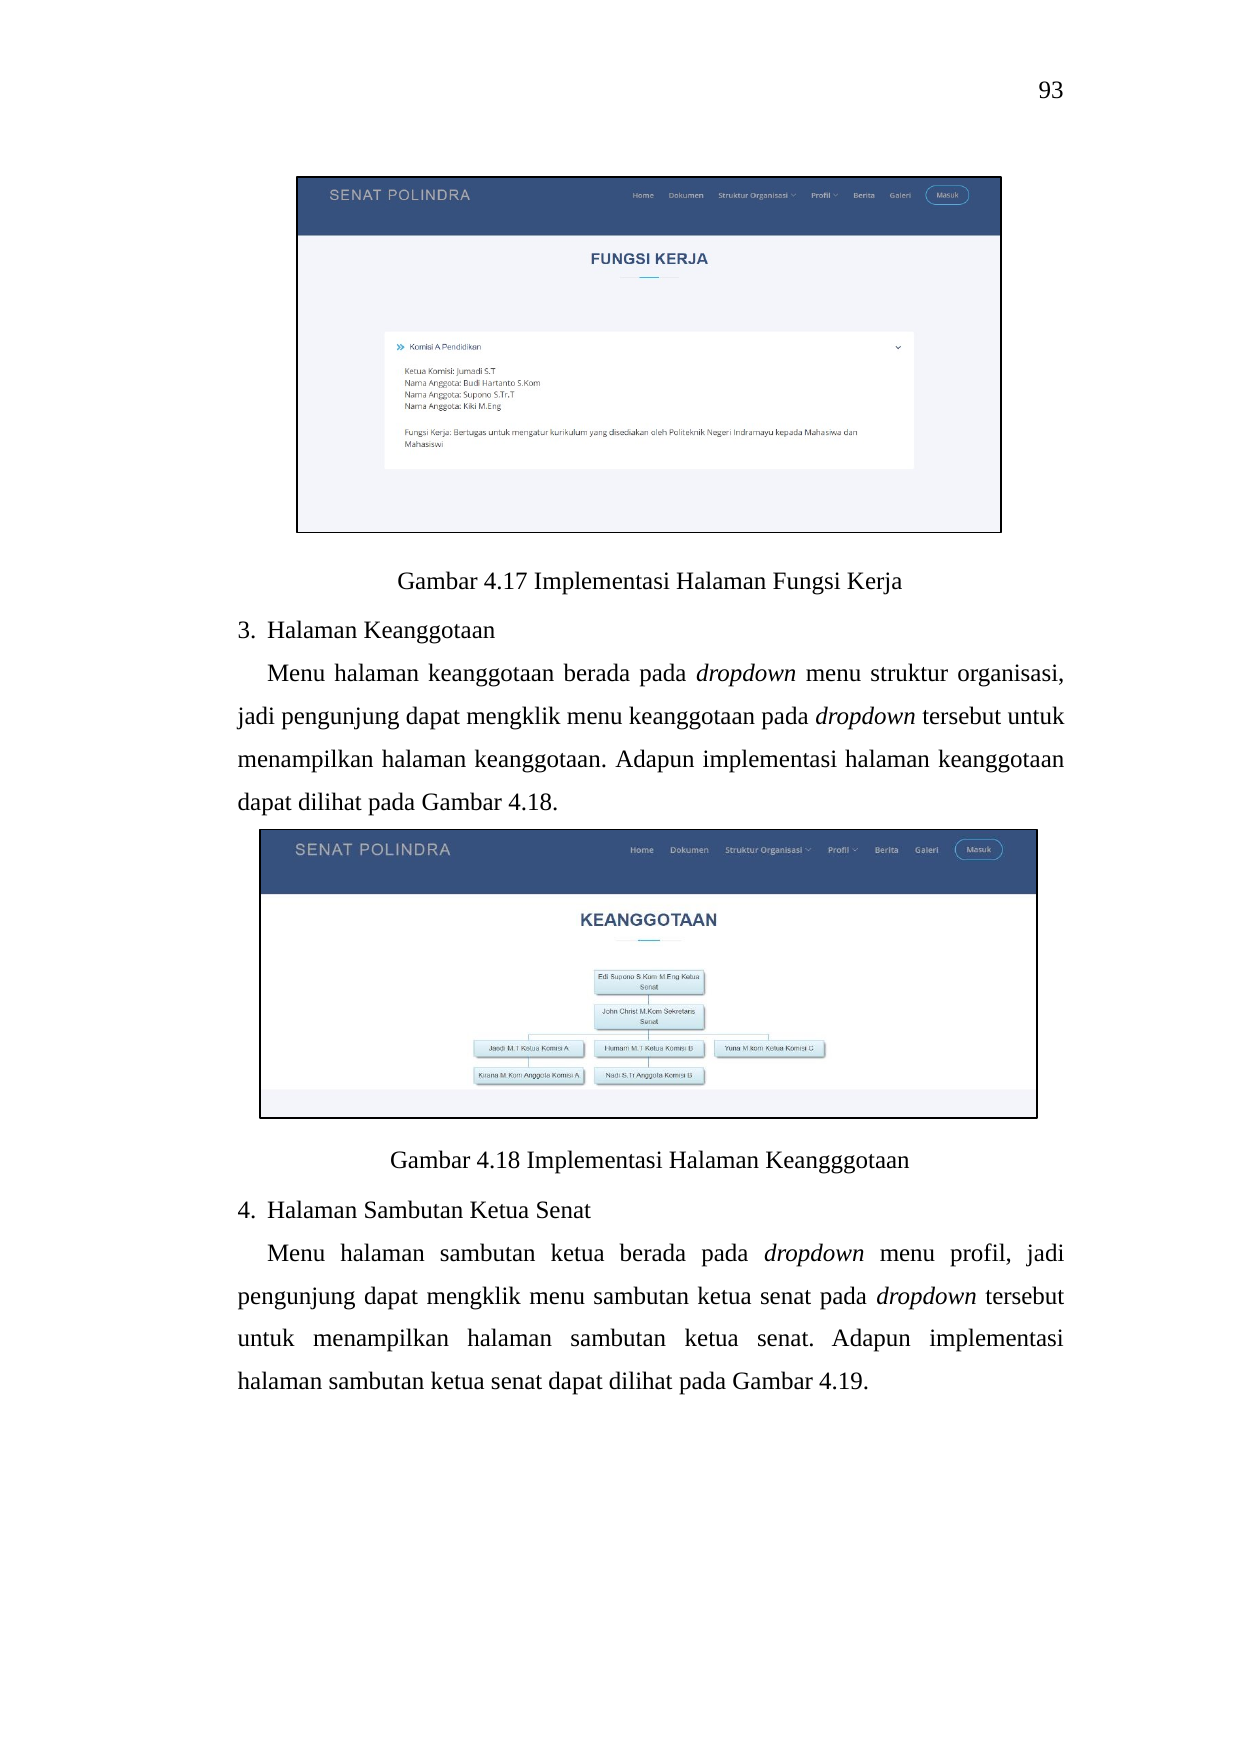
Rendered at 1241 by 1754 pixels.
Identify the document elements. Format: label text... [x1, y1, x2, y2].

picture [261, 830, 1036, 1117]
text Menu halaman sambutan ketua berada pada dropdown menu profil, jadi pengunjung dapat mengklik menu sambutan ketua senat pada dropdown tersebut untuk menampilkan halaman sambutan ketua senat. Adapun implementasi halaman sambutan ketua senat dapat dilihat pada Gambar 4.19. [237, 1238, 1064, 1395]
text Gambar 4.17 Implementasi Halaman Fungsi Kerja [244, 566, 1055, 595]
text Gambar 4.18 Implementasi Halaman Keangggotaan [244, 1145, 1055, 1174]
list Halaman Sambutan Ketua Senat [237, 1195, 1064, 1224]
list Halaman Keanggotaan [237, 616, 1064, 644]
text Menu halaman keanggotaan berada pada dropdown menu struktur organisasi, jadi pengunjung dapat mengklik menu keanggotaan pada dropdown tersebut untuk menampilkan halaman keanggotaan. Adapun implementasi halaman keanggotaan dapat dilihat pada Gambar 4.18. [237, 658, 1064, 816]
picture [298, 178, 1000, 532]
